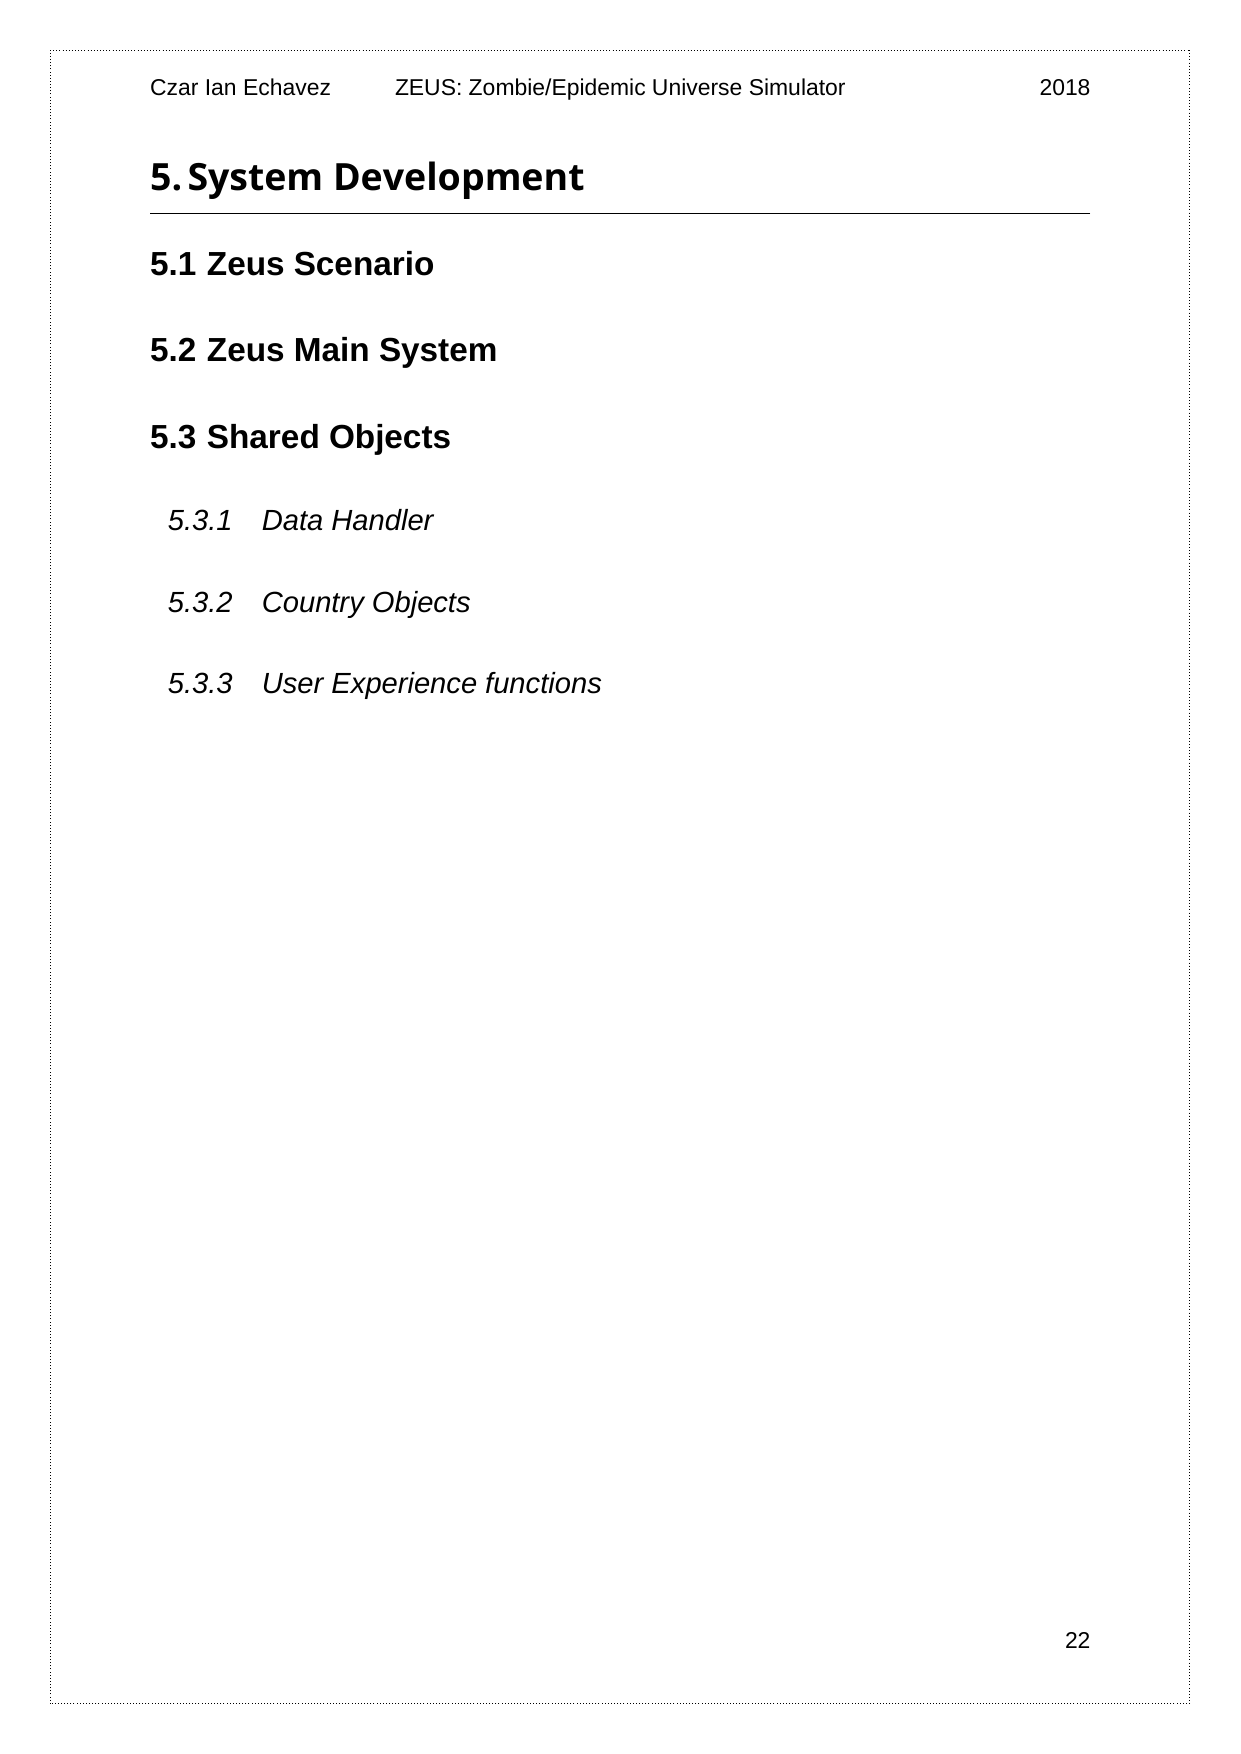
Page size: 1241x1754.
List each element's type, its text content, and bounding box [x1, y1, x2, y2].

subtitle Zeus Main System [150, 330, 1090, 369]
subtitle Zeus Scenario [150, 244, 1090, 282]
subtitle Data Handler [168, 503, 1090, 537]
subtitle Shared Objects [150, 417, 1090, 455]
subtitle System Development [150, 150, 1090, 213]
subtitle Country Objects [168, 584, 1090, 618]
subtitle User Experience functions [168, 666, 1090, 699]
